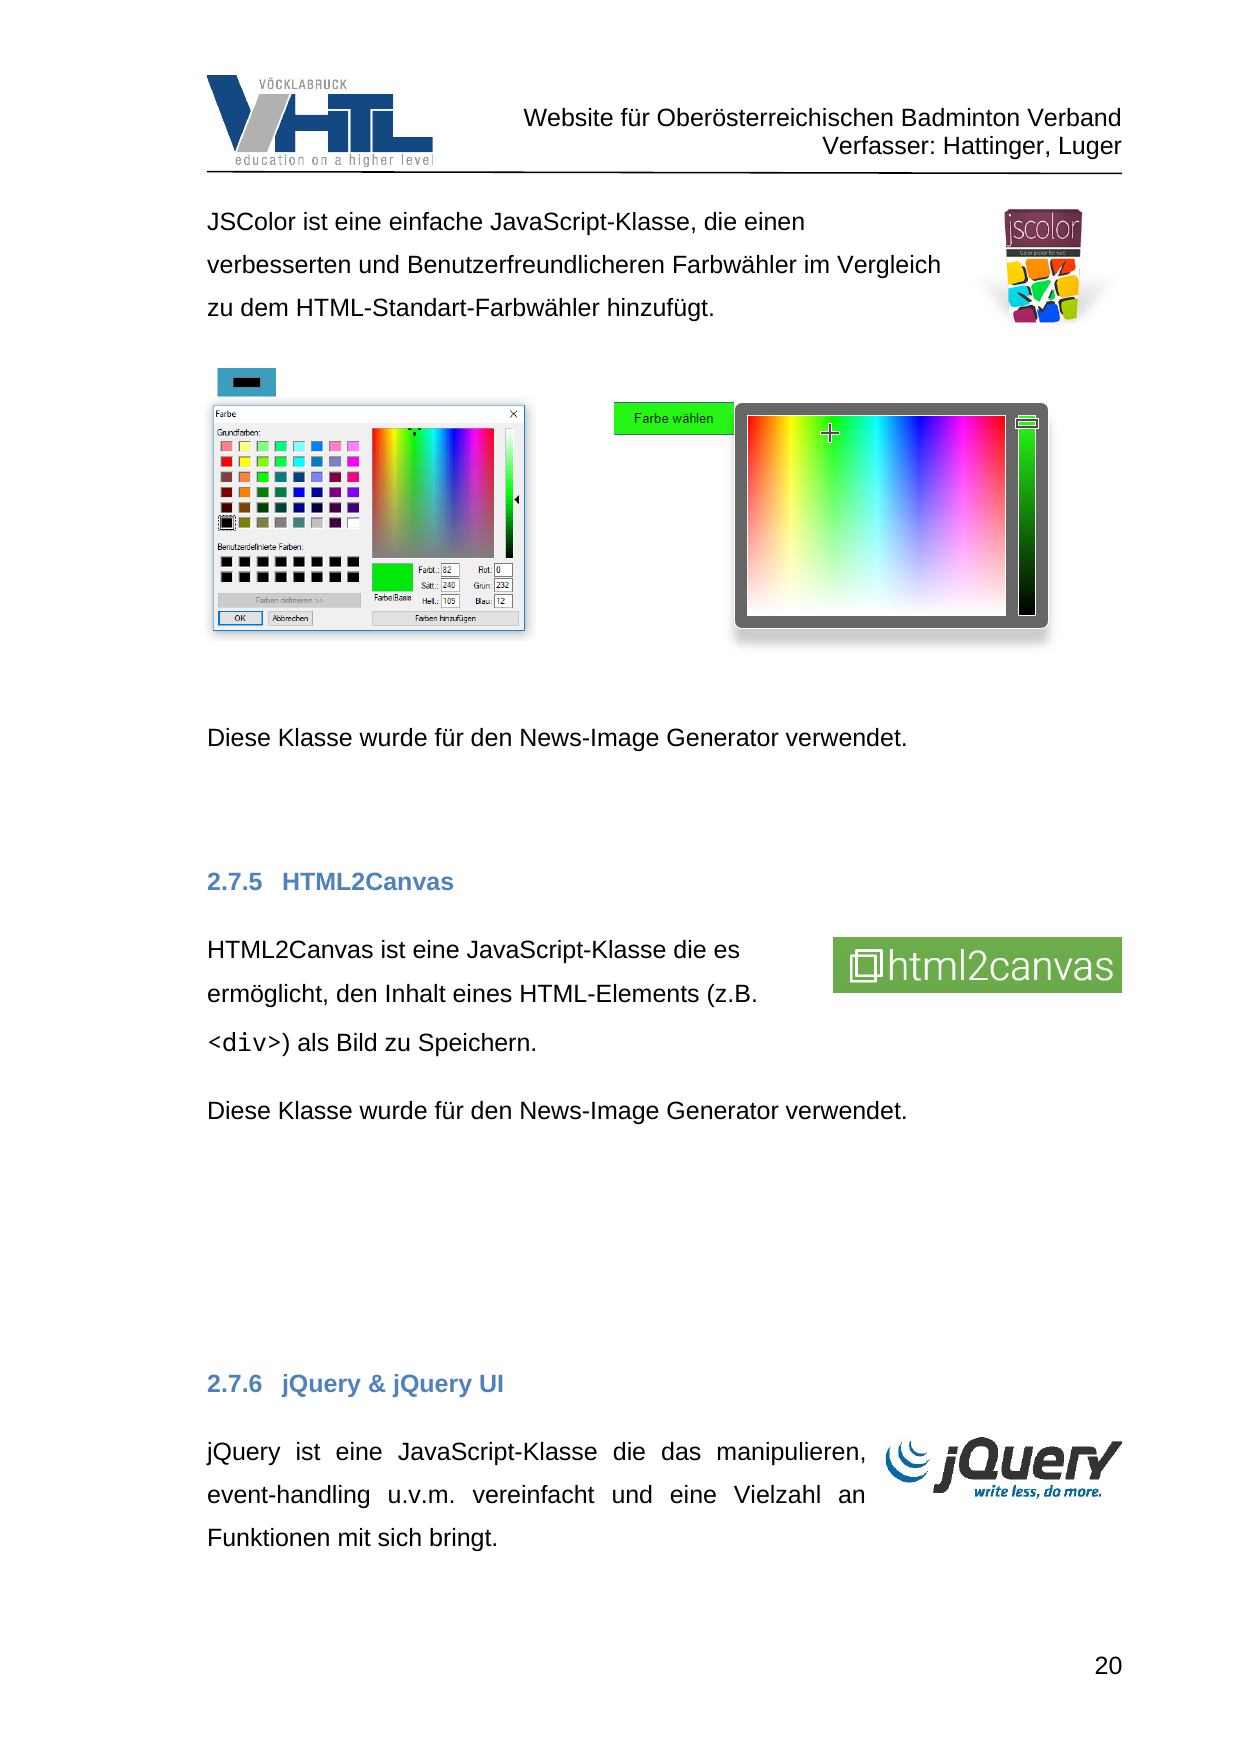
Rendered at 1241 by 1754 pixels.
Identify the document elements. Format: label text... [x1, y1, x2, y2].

text Diese Klasse wurde für den News-Image Generator verwendet. [207, 723, 1122, 752]
text JSColor ist eine einfache JavaScript-Klasse, die einen verbesserten und Benutzerfreundlicheren Farbwähler im Vergleich zu dem HTML-Standart-Farbwähler hinzufügt. [207, 207, 1122, 322]
picture [599, 382, 1081, 655]
picture [202, 356, 537, 641]
text Diese Klasse wurde für den News-Image Generator verwendet. [207, 1096, 1122, 1125]
picture [969, 209, 1121, 335]
picture [206, 75, 433, 167]
text HTML2Canvas ist eine JavaScript-Klasse die es ermöglicht, den Inhalt eines HTML-Elements (z.B. <div>) als Bild zu Speichern. [207, 936, 1122, 1058]
picture [833, 937, 1123, 993]
picture [885, 1437, 1123, 1499]
subtitle HTML2Canvas [207, 867, 1122, 896]
text jQuery ist eine JavaScript-Klasse die das manipulieren, event-handling u.v.m. vereinfacht und eine Vielzahl an Funktionen mit sich bringt. [207, 1437, 1122, 1552]
subtitle jQuery & jQuery UI [207, 1369, 1122, 1397]
